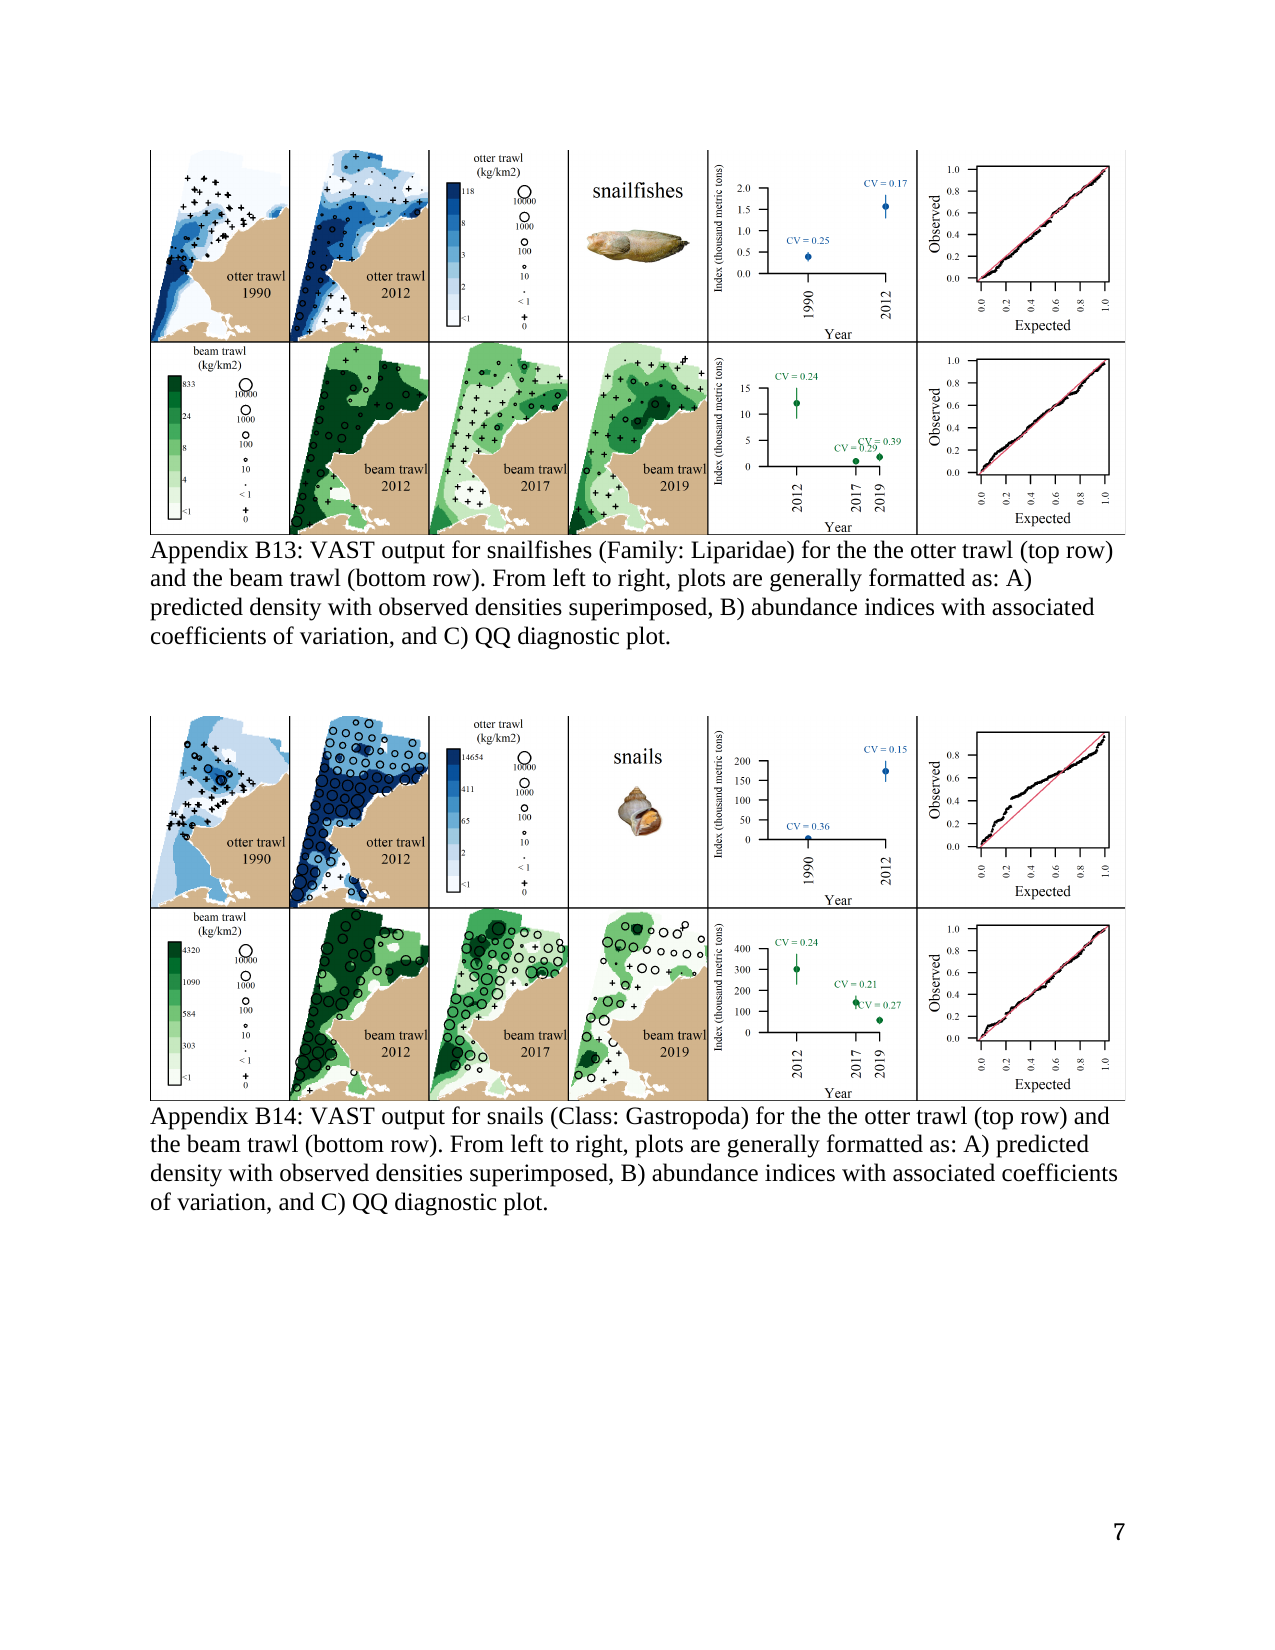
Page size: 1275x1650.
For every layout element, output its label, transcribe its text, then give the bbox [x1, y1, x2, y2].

text Appendix B14: VAST output for snails (Class: Gastropoda) for the the otter trawl (top row) and the beam trawl (bottom row). From left to right, plots are generally formatted as: A) predicted density with observed densities superimposed, B) abundance indices with associated coefficients of variation, and C) QQ diagnostic plot. [150, 1101, 1125, 1216]
picture [150, 716, 1125, 1101]
picture [150, 150, 1125, 535]
text Appendix B13: VAST output for snailfishes (Family: Liparidae) for the the otter trawl (top row) and the beam trawl (bottom row). From left to right, plots are generally formatted as: A) predicted density with observed densities superimposed, B) abundance indices with associated coefficients of variation, and C) QQ diagnostic plot. [150, 535, 1125, 650]
